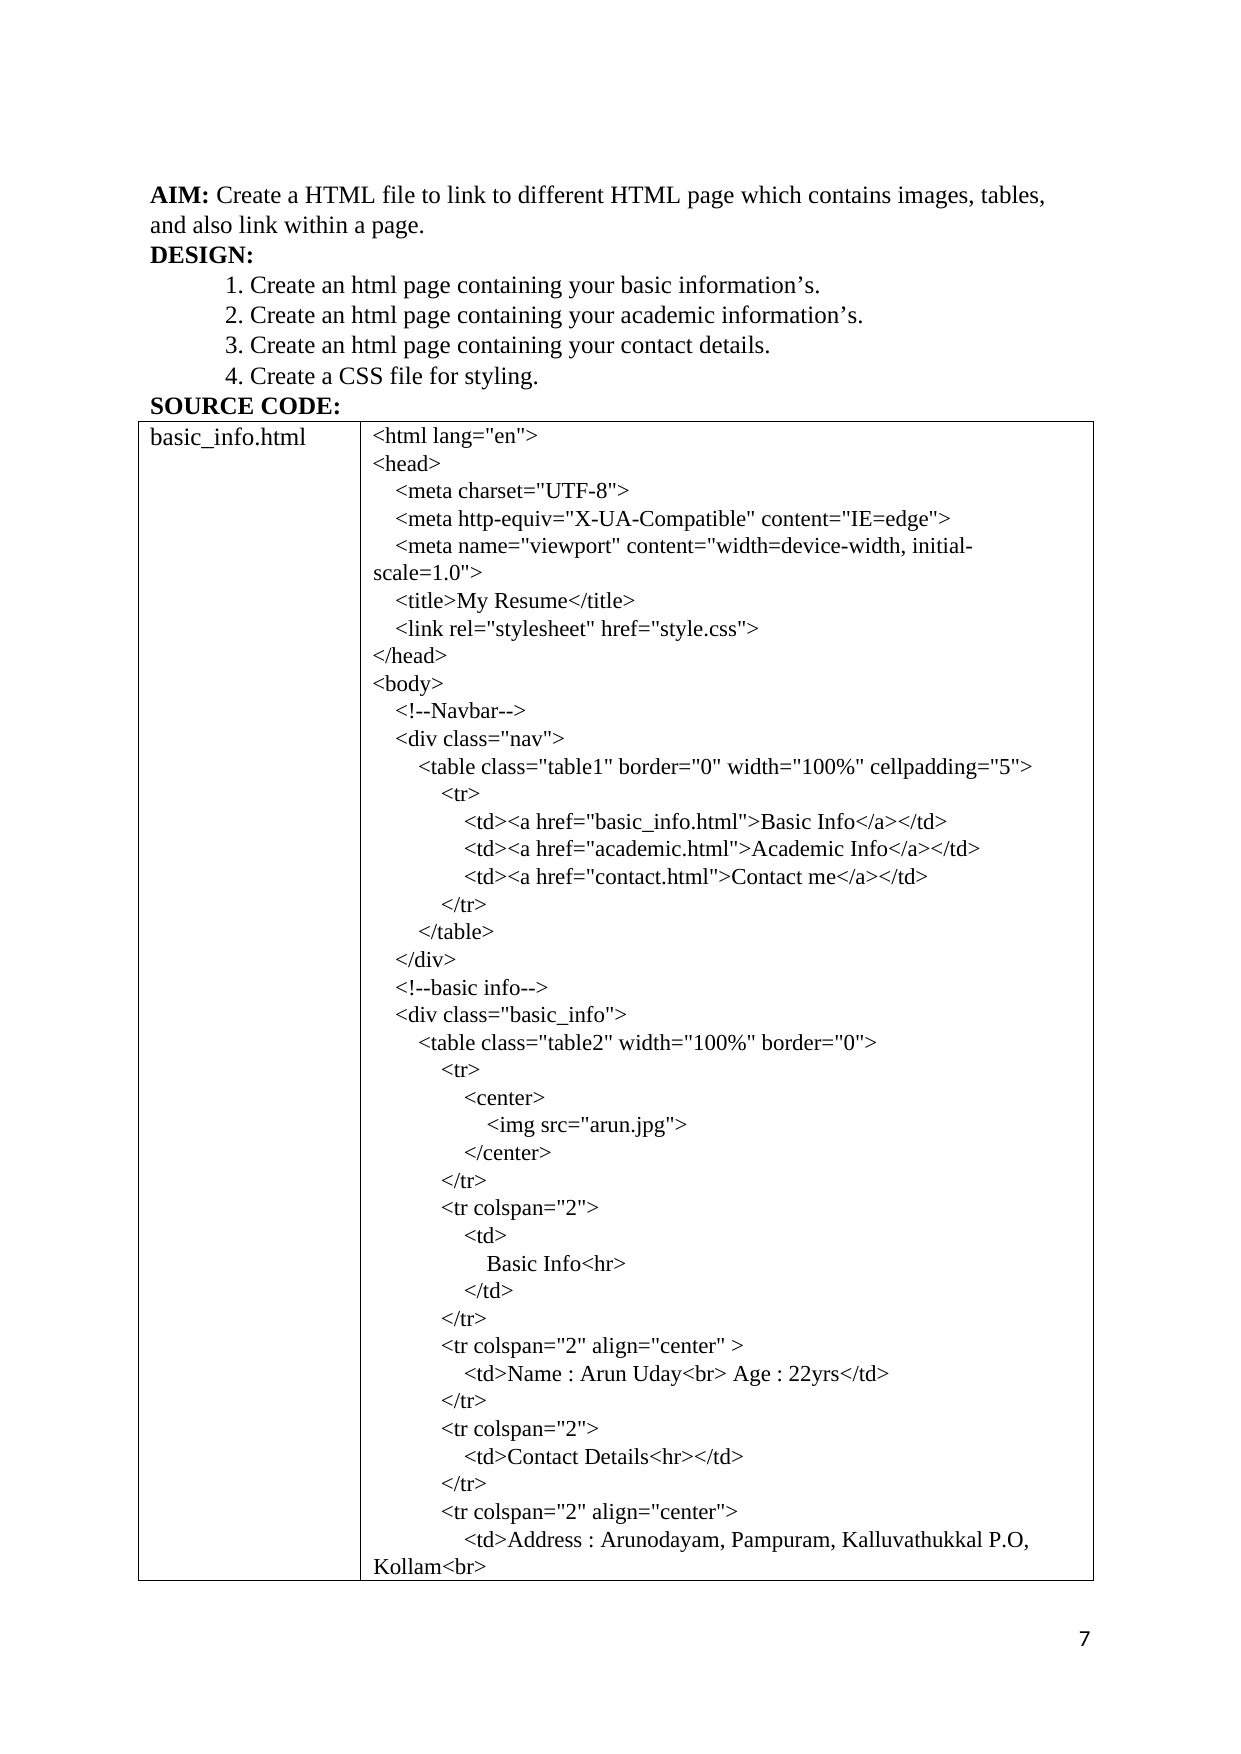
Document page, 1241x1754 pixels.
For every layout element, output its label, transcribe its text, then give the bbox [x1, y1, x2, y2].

text 1. Create an html page containing your basic information’s. [150, 270, 1090, 299]
text SOURCE CODE: [150, 391, 1090, 419]
text DESIGN: [150, 240, 1090, 269]
table_header basic_info.html [139, 422, 360, 1580]
text 4. Create a CSS file for styling. [150, 361, 1090, 389]
text 3. Create an html page containing your contact details. [150, 331, 1090, 359]
text AIM: Create a HTML file to link to different HTML page which contains images, tables, [150, 180, 1090, 209]
text 2. Create an html page containing your academic information’s. [150, 301, 1090, 329]
text and also link within a page. [150, 210, 1090, 239]
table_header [361, 422, 1093, 1580]
